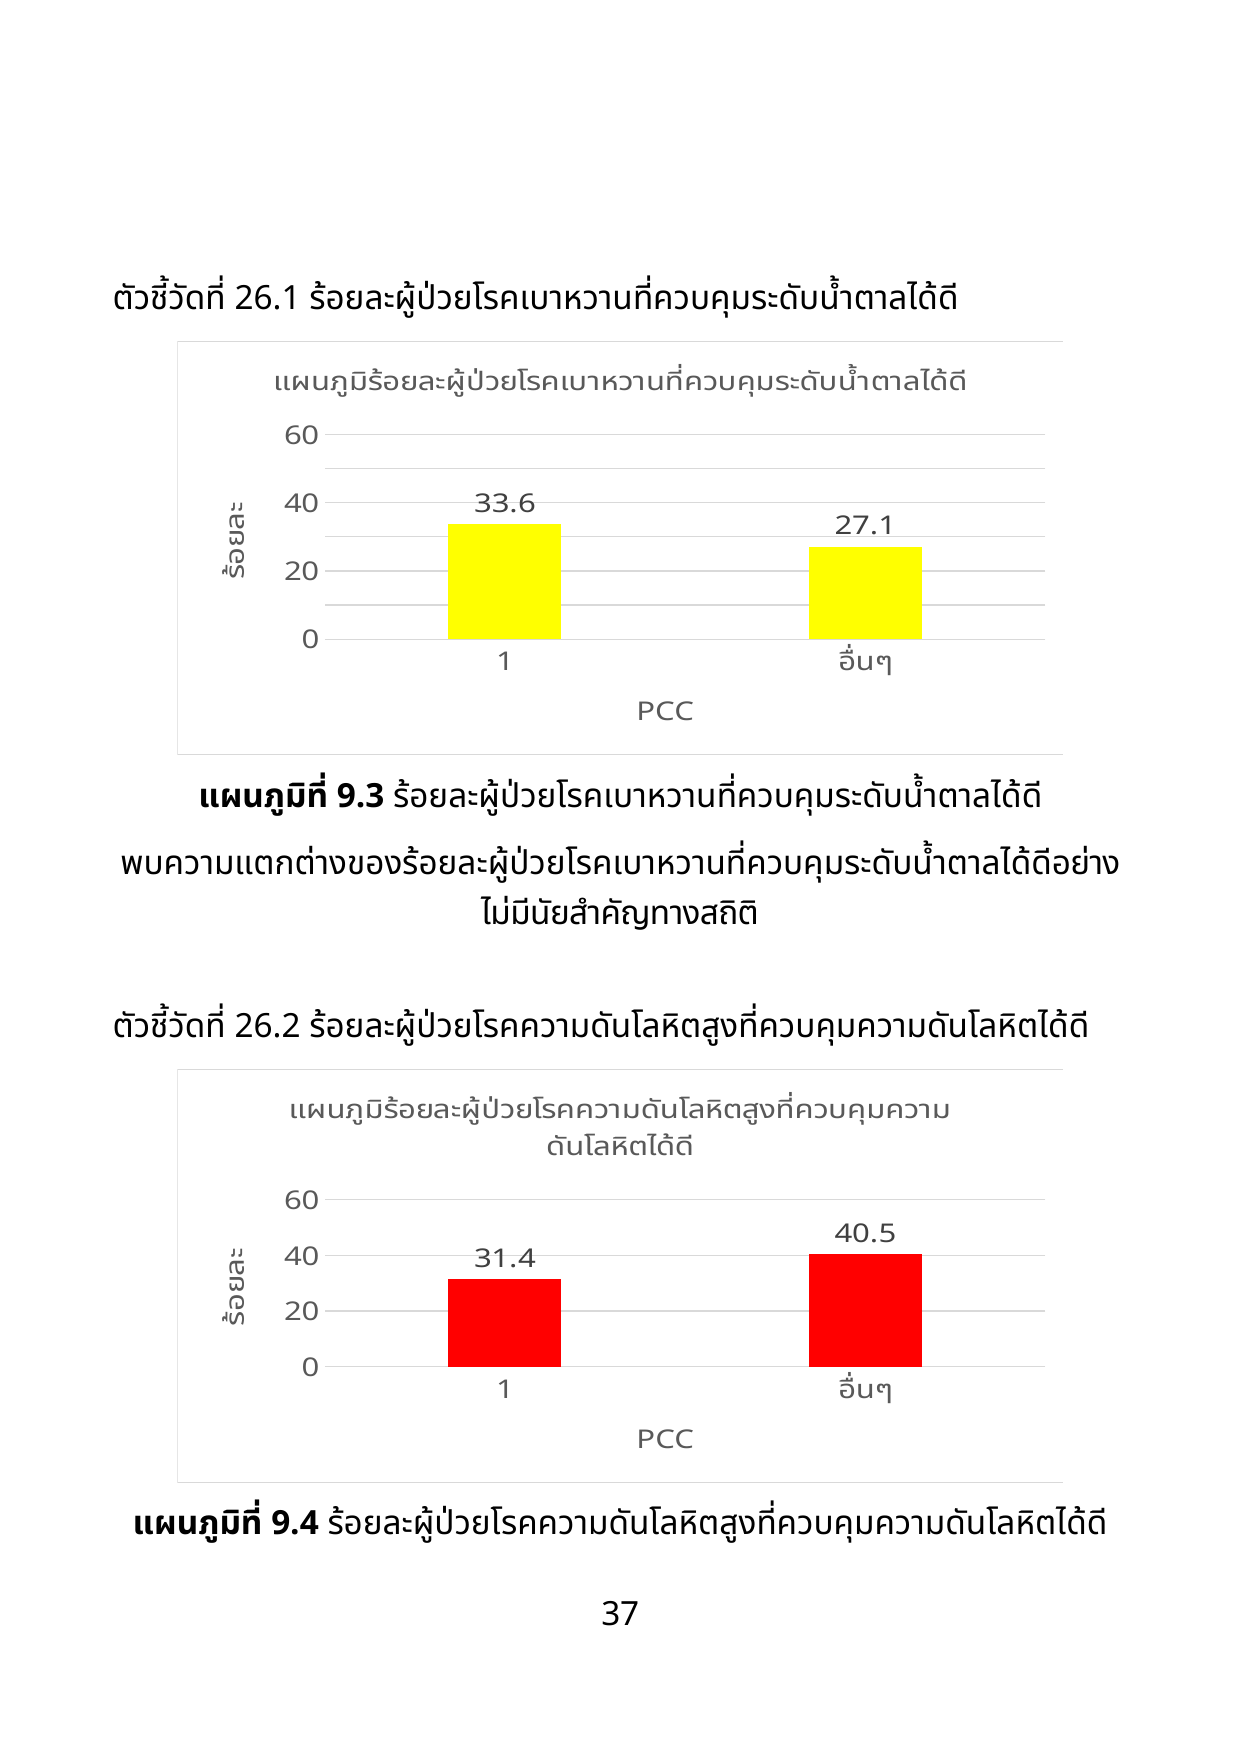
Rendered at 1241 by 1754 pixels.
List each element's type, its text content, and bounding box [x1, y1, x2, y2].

text ตัวชี้วัดที่ 26.1 ร้อยละผู้ป่วยโรคเบาหวานที่ควบคุมระดับน้ำตาลได้ดี [112, 274, 1128, 325]
text พบความแตกต่างของร้อยละผู้ป่วยโรคเบาหวานที่ควบคุมระดับน้ำตาลได้ดีอย่างไม่มีนัยสำคัญทางสถิติ [112, 839, 1128, 940]
text ตัวชี้วัดที่ 26.2 ร้อยละผู้ป่วยโรคความดันโลหิตสูงที่ควบคุมความดันโลหิตได้ดี [112, 1002, 1128, 1052]
text แผนภูมิที่ 9.3 ร้อยละผู้ป่วยโรคเบาหวานที่ควบคุมระดับน้ำตาลได้ดี [112, 772, 1128, 822]
text แผนภูมิที่ 9.4 ร้อยละผู้ป่วยโรคความดันโลหิตสูงที่ควบคุมความดันโลหิตได้ดี [112, 1499, 1128, 1550]
